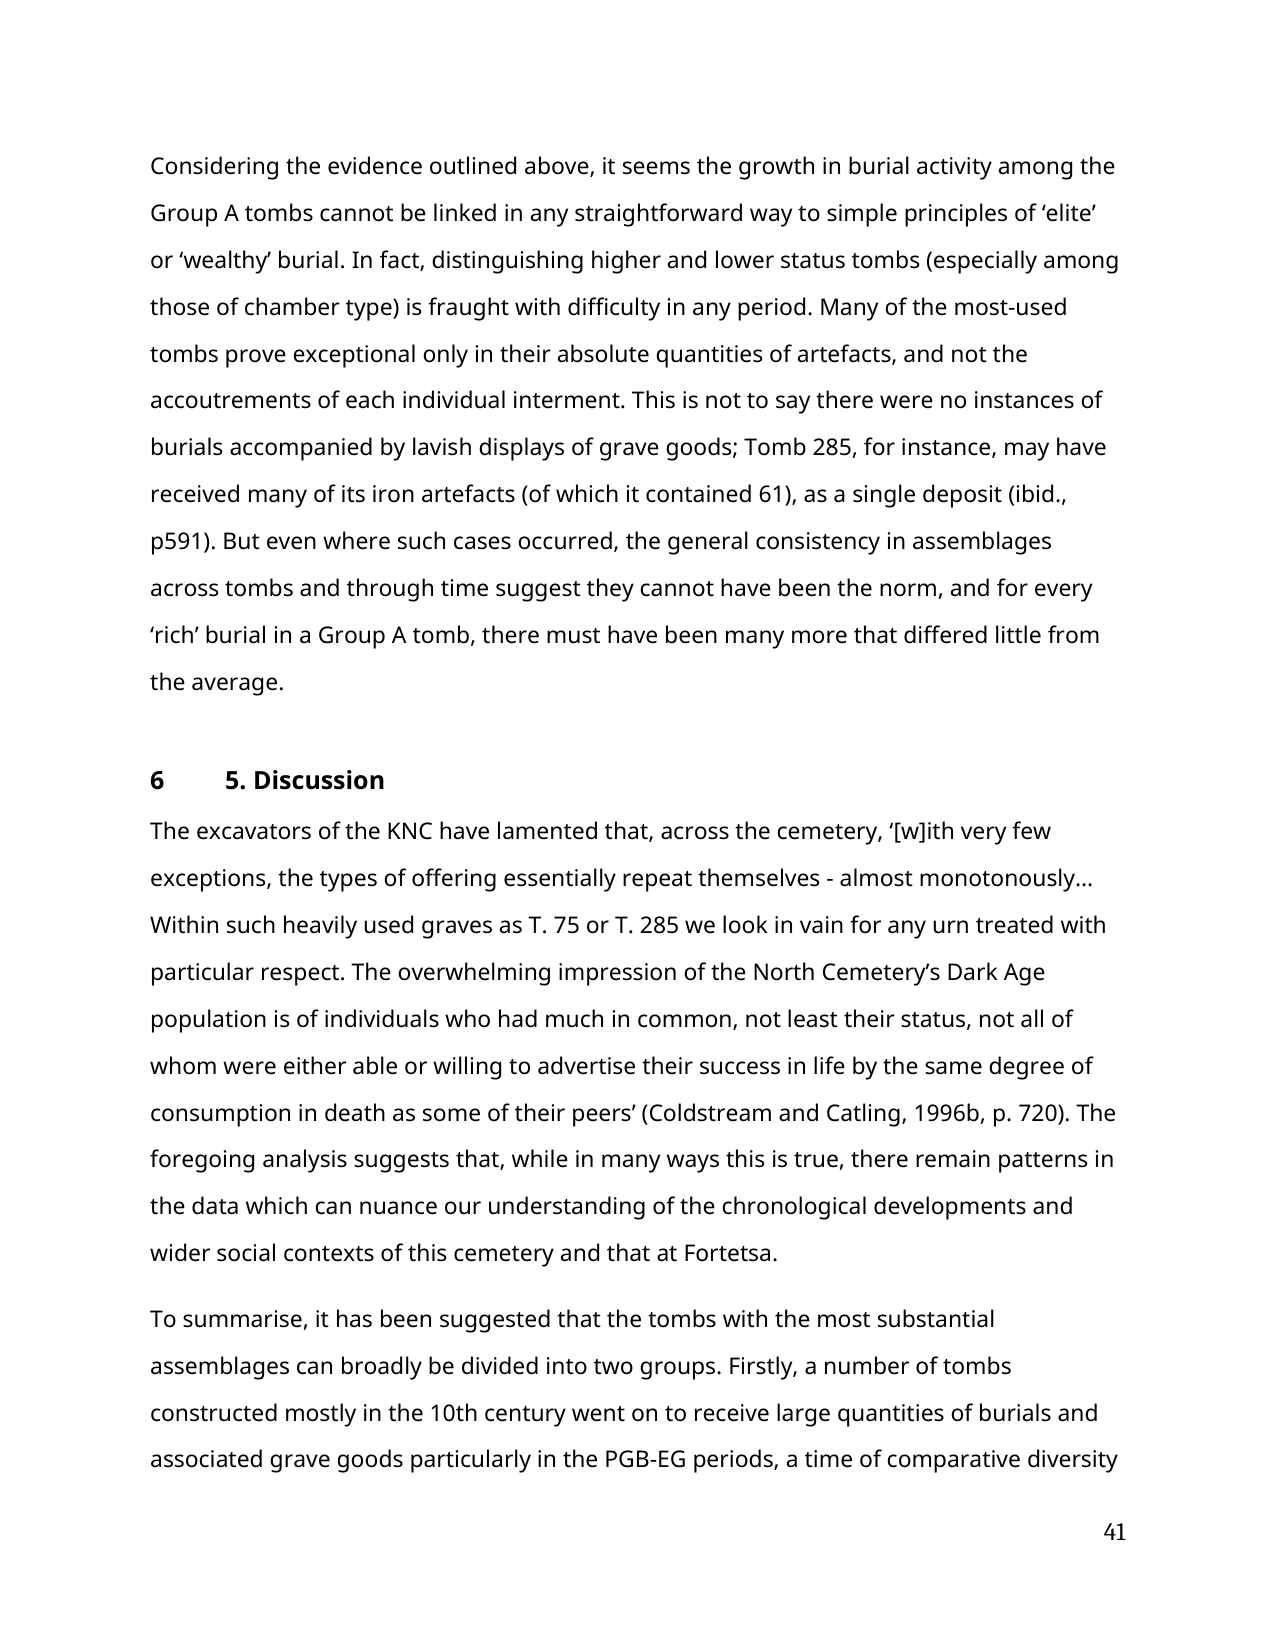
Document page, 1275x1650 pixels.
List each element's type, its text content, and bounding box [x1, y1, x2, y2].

text Considering the evidence outlined above, it seems the growth in burial activity among the Group A tombs cannot be linked in any straightforward way to simple principles of ‘elite’ or ‘wealthy’ burial. In fact, distinguishing higher and lower status tombs (especially among those of chamber type) is fraught with difficulty in any period. Many of the most-used tombs prove exceptional only in their absolute quantities of artefacts, and not the accoutrements of each individual interment. This is not to say there were no instances of burials accompanied by lavish displays of grave goods; Tomb 285, for instance, may have received many of its iron artefacts (of which it contained 61), as a single deposit (ibid., p591). But even where such cases occurred, the general consistency in assemblages across tombs and through time suggest they cannot have been the norm, and for every ‘rich’ burial in a Group A tomb, there must have been many more that differed little from the average. [150, 150, 1125, 697]
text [150, 1303, 1125, 1475]
subtitle 6 5. Discussion [150, 762, 1125, 797]
text The excavators of the KNC have lamented that, across the cemetery, ‘[w]ith very few exceptions, the types of offering essentially repeat themselves - almost monotonously…Within such heavily used graves as T. 75 or T. 285 we look in vain for any urn treated with particular respect. The overwhelming impression of the North Cemetery’s Dark Age population is of individuals who had much in common, not least their status, not all of whom were either able or willing to advertise their success in life by the same degree of consumption in death as some of their peers’ (Coldstream and Catling, 1996b, p. 720). The foregoing analysis suggests that, while in many ways this is true, there remain patterns in the data which can nuance our understanding of the chronological developments and wider social contexts of this cemetery and that at Fortetsa. [150, 815, 1125, 1268]
